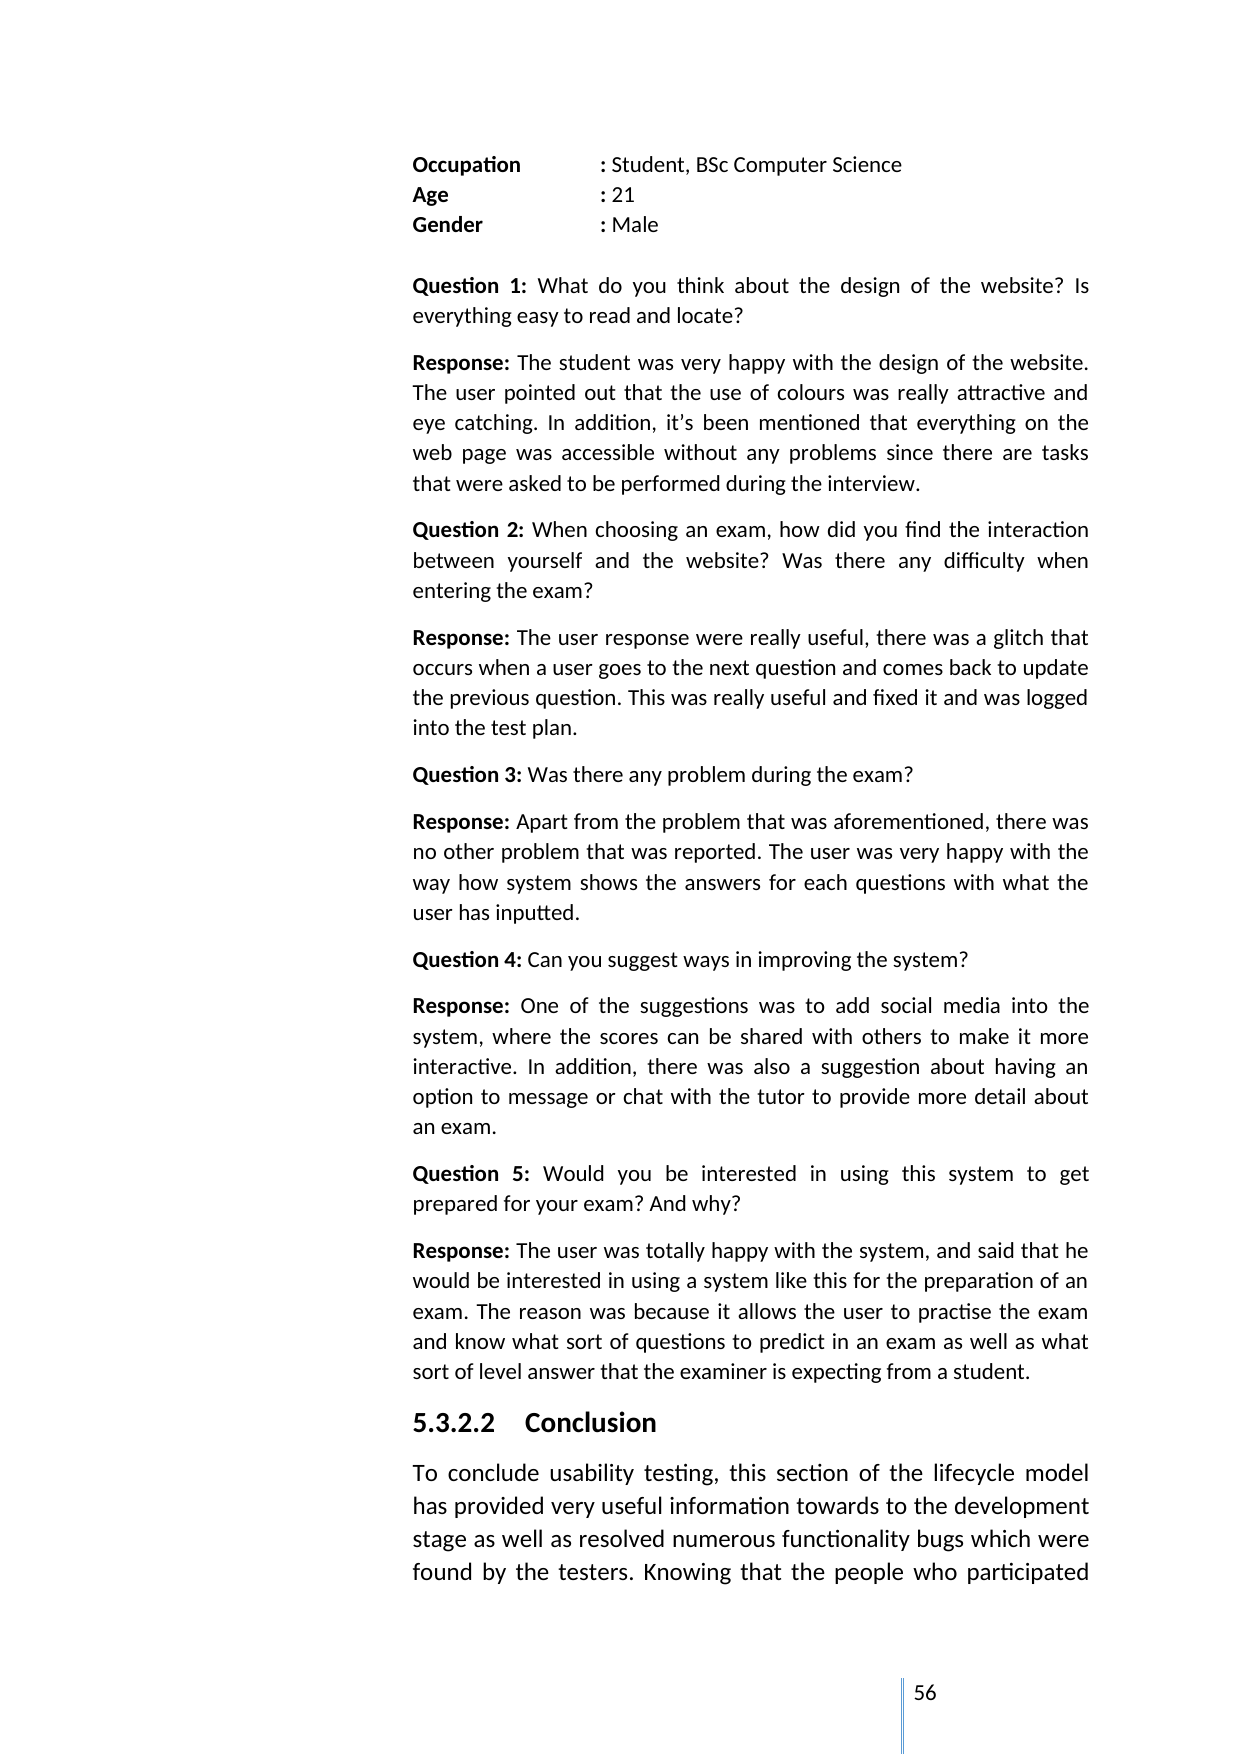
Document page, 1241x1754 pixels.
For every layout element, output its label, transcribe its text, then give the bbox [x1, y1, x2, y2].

subtitle Conclusion [412, 1404, 1090, 1440]
text Question 2: When choosing an exam, how did you find the interaction between yourself and the website? Was there any difficulty when entering the exam? [412, 516, 1090, 604]
text Question 4: Can you suggest ways in improving the system? [412, 945, 1090, 973]
text Response: The user response were really useful, there was a glitch that occurs when a user goes to the next question and comes back to update the previous question. This was really useful and fixed it and was logged into the test plan. [412, 623, 1090, 742]
text Gender : Male [412, 210, 1090, 238]
text Question 1: What do you think about the design of the website? Is everything easy to read and locate? [412, 271, 1090, 329]
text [412, 1458, 1090, 1587]
text Response: The user was totally happy with the system, and said that he would be interested in using a system like this for the preparation of an exam. The reason was because it allows the user to practise the exam and know what sort of questions to predict in an exam as well as what sort of level answer that the examiner is expecting from a student. [412, 1236, 1090, 1385]
text Response: The student was very happy with the design of the website. The user pointed out that the use of colours was really attractive and eye catching. In addition, it’s been mentioned that everything on the web page was accessible without any problems since there are tasks that were asked to be performed during the interview. [412, 348, 1090, 497]
text Question 5: Would you be interested in using this system to get prepared for your exam? And why? [412, 1159, 1090, 1218]
text Age : 21 [412, 180, 1090, 208]
text Response: One of the suggestions was to add social media into the system, where the scores can be shared with others to make it more interactive. In addition, there was also a suggestion about having an option to message or chat with the tutor to provide more detail about an exam. [412, 992, 1090, 1141]
text Question 3: Was there any problem during the exam? [412, 760, 1090, 788]
text Occupation : Student, BSc Computer Science [412, 150, 1090, 178]
text Response: Apart from the problem that was aforementioned, there was no other problem that was reported. The user was very happy with the way how system shows the answers for each questions with what the user has inputted. [412, 807, 1090, 926]
